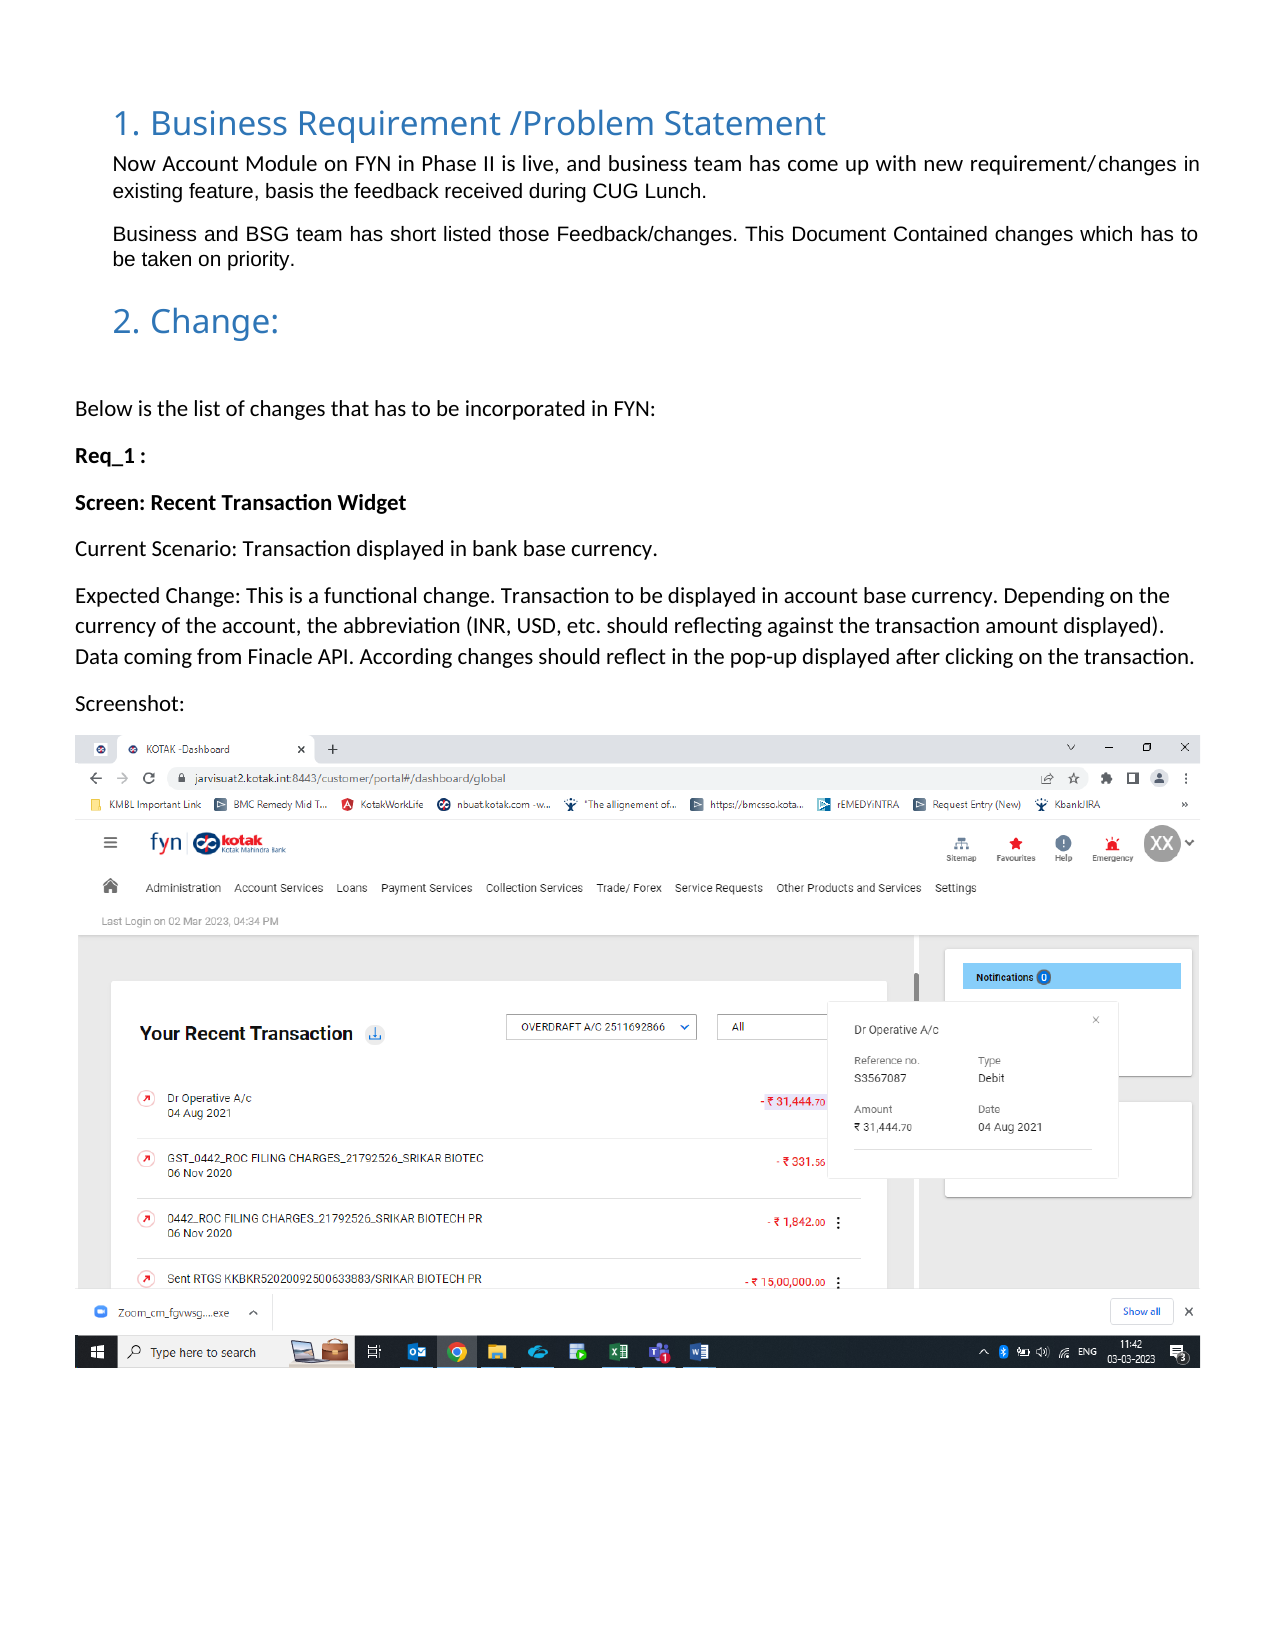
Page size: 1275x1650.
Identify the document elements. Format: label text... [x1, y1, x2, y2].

subtitle Change: [112, 298, 1200, 343]
text Screenshot: [75, 689, 1200, 717]
text Now Account Module on FYN in Phase II is live, and business team has come up with new requirement/changes in existing feature, basis the feedback received during CUG Lunch. [112, 149, 1200, 203]
text Screen: Recent Transaction Widget [75, 488, 1200, 516]
subtitle Business Requirement /Problem Statement [112, 100, 1200, 145]
text Current Scenario: Transaction displayed in bank base currency. [75, 534, 1200, 562]
text Business and BSG team has short listed those Feedback/changes. This Document Contained changes which has to be taken on priority. [112, 221, 1200, 271]
text Expected Change: This is a functional change. Transaction to be displayed in account base currency. Depending on the currency of the account, the abbreviation (INR, USD, etc. should reflecting against the transaction amount displayed). Data coming from Finacle API. According changes should reflect in the pop-up displayed after clicking on the transaction. [75, 581, 1200, 670]
text Req_1 : [75, 441, 1200, 469]
picture [75, 735, 1200, 1368]
text Below is the list of changes that has to be incorporated in FYN: [75, 394, 1200, 422]
